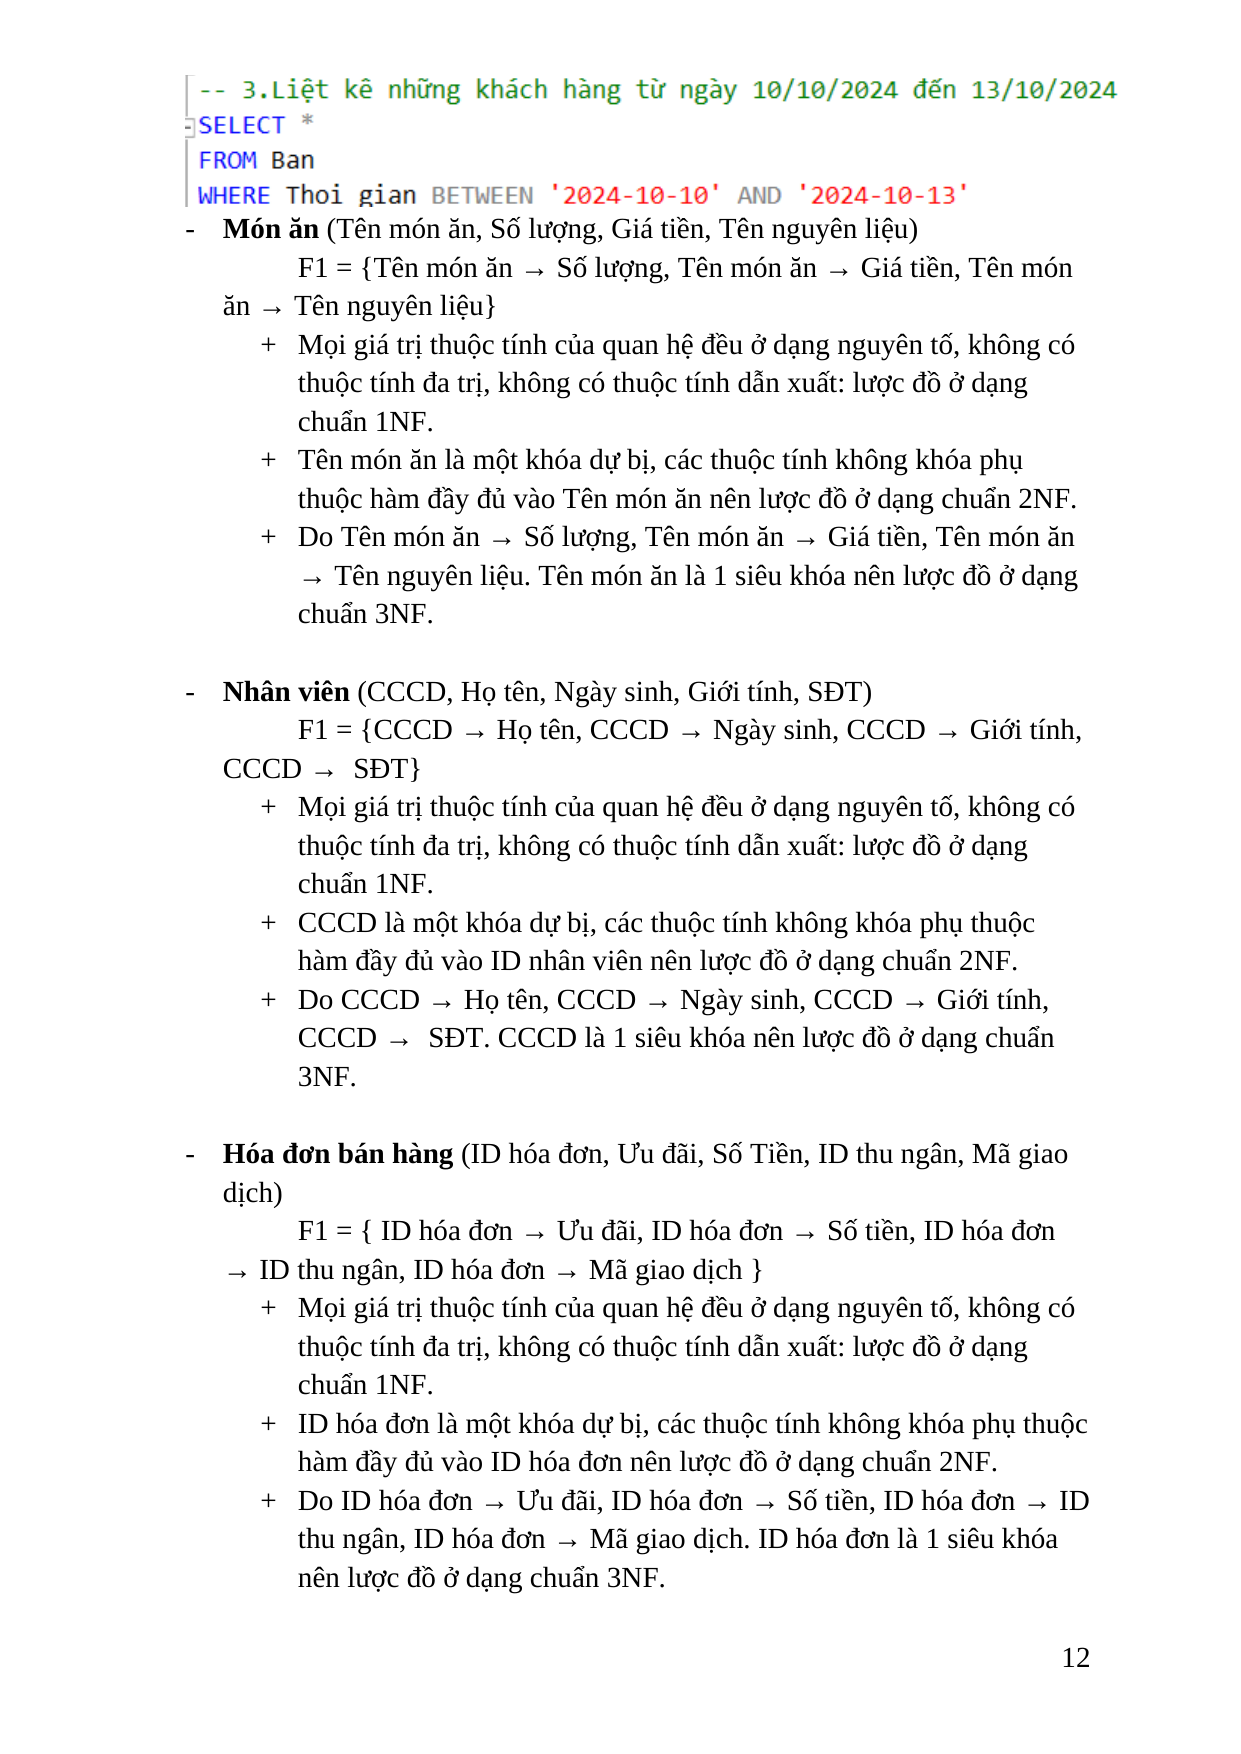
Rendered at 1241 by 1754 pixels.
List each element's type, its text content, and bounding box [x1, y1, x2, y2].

list Nhân viên (CCCD, Họ tên, Ngày sinh, Giới tính, SĐT) [185, 674, 1090, 707]
list CCCD là một khóa dự bị, các thuộc tính không khóa phụ thuộc hàm đầy đủ vào ID nhân viên nên lược đồ ở dạng chuẩn 2NF. [260, 905, 1090, 977]
list Hóa đơn bán hàng (ID hóa đơn, Ưu đãi, Số Tiền, ID thu ngân, Mã giao dịch) [185, 1136, 1090, 1208]
list Mọi giá trị thuộc tính của quan hệ đều ở dạng nguyên tố, không có thuộc tính đa trị, không có thuộc tính dẫn xuất: lược đồ ở dạng chuẩn 1NF. [260, 327, 1090, 437]
list Tên món ăn là một khóa dự bị, các thuộc tính không khóa phụ thuộc hàm đầy đủ vào Tên món ăn nên lược đồ ở dạng chuẩn 2NF. [260, 442, 1090, 514]
text F1 = {Tên món ăn → Số lượng, Tên món ăn → Giá tiền, Tên món ăn → Tên nguyên liệu} [223, 250, 1090, 322]
list Món ăn (Tên món ăn, Số lượng, Giá tiền, Tên nguyên liệu) [185, 211, 1090, 245]
list Do ID hóa đơn → Ưu đãi, ID hóa đơn → Số tiền, ID hóa đơn → ID thu ngân, ID hóa đơn → Mã giao dịch. ID hóa đơn là 1 siêu khóa nên lược đồ ở dạng chuẩn 3NF. [260, 1483, 1090, 1594]
text F1 = {CCCD → Họ tên, CCCD → Ngày sinh, CCCD → Giới tính, CCCD → SĐT} [223, 712, 1090, 784]
list ID hóa đơn là một khóa dự bị, các thuộc tính không khóa phụ thuộc hàm đầy đủ vào ID hóa đơn nên lược đồ ở dạng chuẩn 2NF. [260, 1406, 1090, 1478]
list Mọi giá trị thuộc tính của quan hệ đều ở dạng nguyên tố, không có thuộc tính đa trị, không có thuộc tính dẫn xuất: lược đồ ở dạng chuẩn 1NF. [260, 1290, 1090, 1401]
list Do Tên món ăn → Số lượng, Tên món ăn → Giá tiền, Tên món ăn → Tên nguyên liệu. Tên món ăn là 1 siêu khóa nên lược đồ ở dạng chuẩn 3NF. [260, 519, 1090, 630]
picture [185, 75, 1128, 207]
text F1 = { ID hóa đơn → Ưu đãi, ID hóa đơn → Số tiền, ID hóa đơn → ID thu ngân, ID hóa đơn → Mã giao dịch } [223, 1213, 1090, 1285]
list Mọi giá trị thuộc tính của quan hệ đều ở dạng nguyên tố, không có thuộc tính đa trị, không có thuộc tính dẫn xuất: lược đồ ở dạng chuẩn 1NF. [260, 789, 1090, 900]
list Do CCCD → Họ tên, CCCD → Ngày sinh, CCCD → Giới tính, CCCD → SĐT. CCCD là 1 siêu khóa nên lược đồ ở dạng chuẩn 3NF. [260, 982, 1090, 1093]
